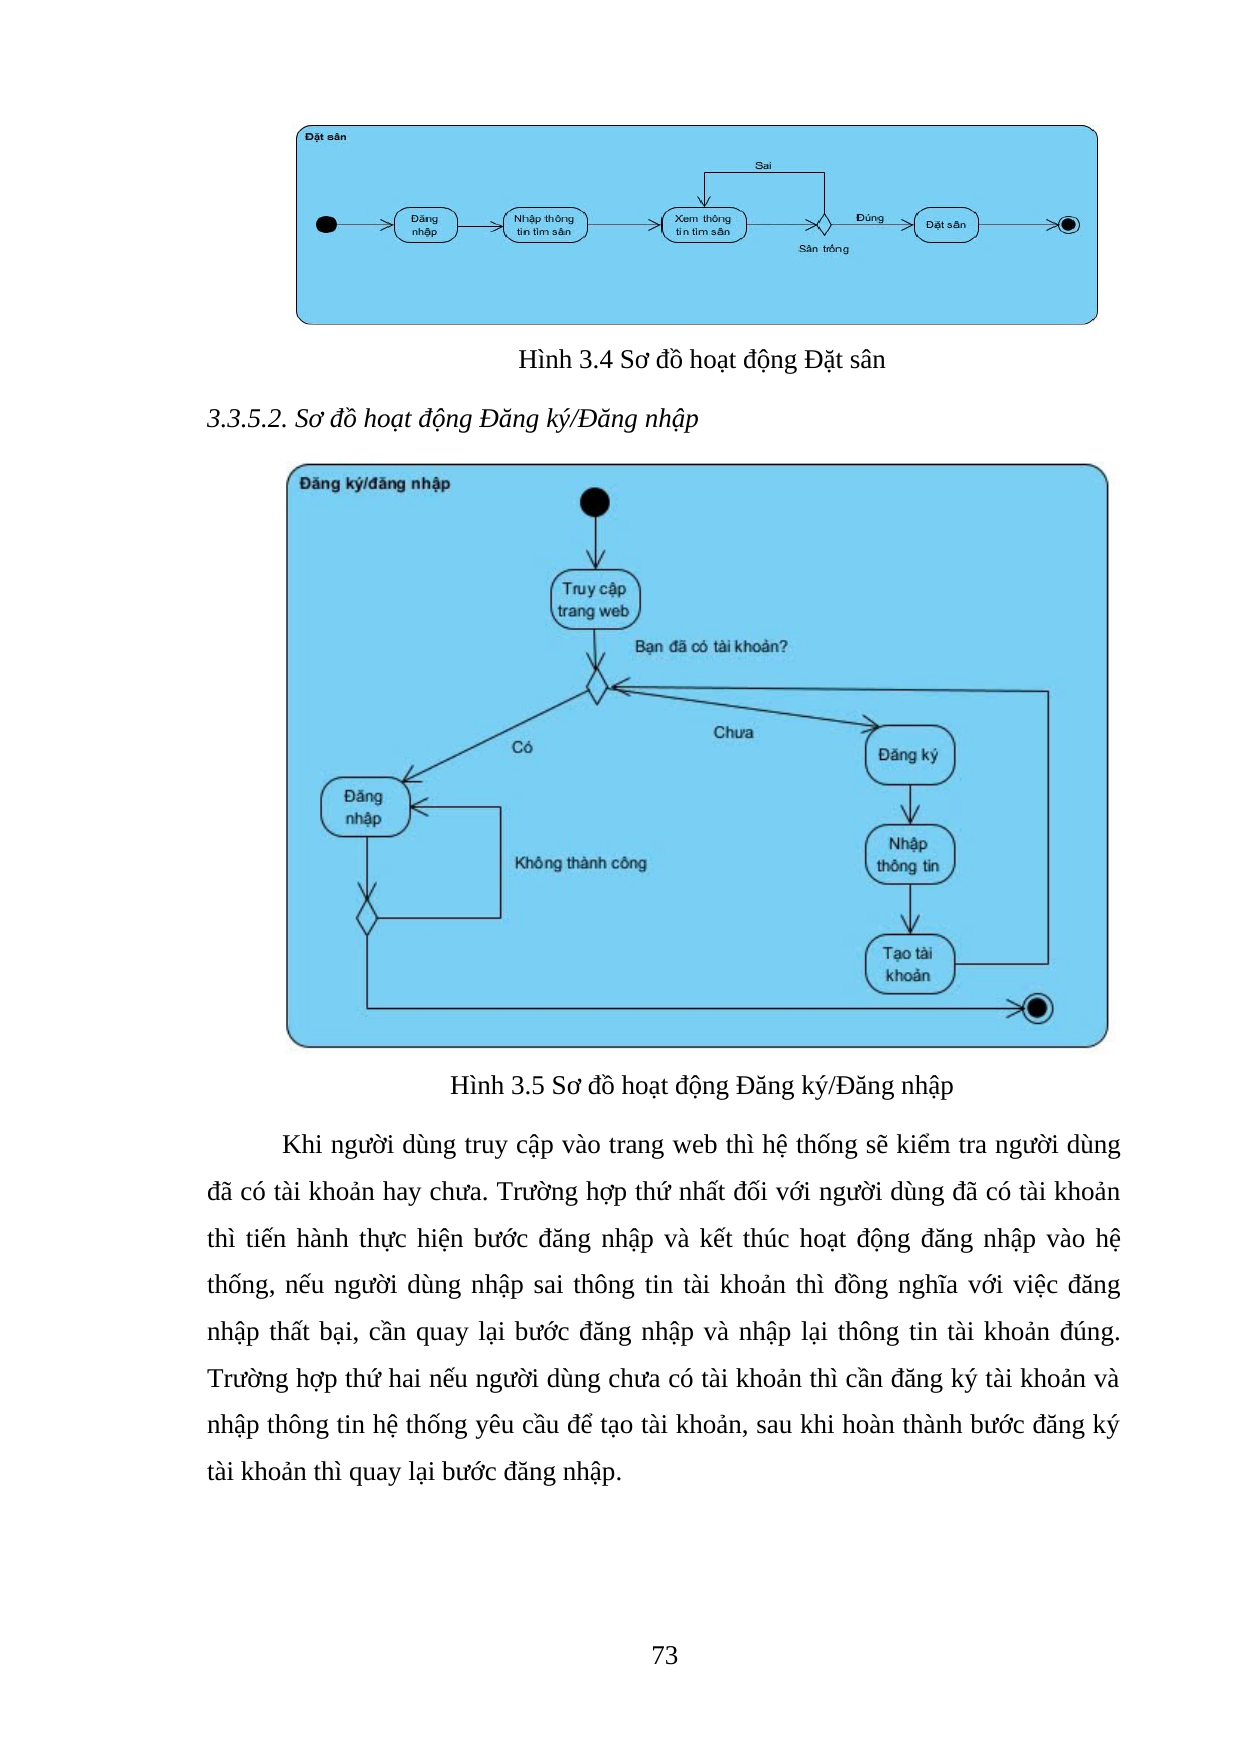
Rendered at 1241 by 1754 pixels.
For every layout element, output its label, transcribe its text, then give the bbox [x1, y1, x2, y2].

text Khi người dùng truy cập vào trang web thì hệ thống sẽ kiểm tra người dùng đã có tài khoản hay chưa. Trường hợp thứ nhất đối với người dùng đã có tài khoản thì tiến hành thực hiện bước đăng nhập và kết thúc hoạt động đăng nhập vào hệ thống, nếu người dùng nhập sai thông tin tài khoản thì đồng nghĩa với việc đăng nhập thất bại, cần quay lại bước đăng nhập và nhập lại thông tin tài khoản đúng. Trường hợp thứ hai nếu người dùng chưa có tài khoản thì cần đăng ký tài khoản và nhập thông tin hệ thống yêu cầu để tạo tài khoản, sau khi hoàn thành bước đăng ký tài khoản thì quay lại bước đăng nhập. [207, 1129, 1122, 1486]
text Hình 3.4 Sơ đồ hoạt động Đặt sân [207, 343, 1122, 374]
picture [291, 118, 1113, 331]
picture [285, 461, 1119, 1057]
subtitle Sơ đồ hoạt động Đăng ký/Đăng nhập [207, 402, 1122, 433]
text Hình 3.5 Sơ đồ hoạt động Đăng ký/Đăng nhập [207, 1069, 1122, 1101]
